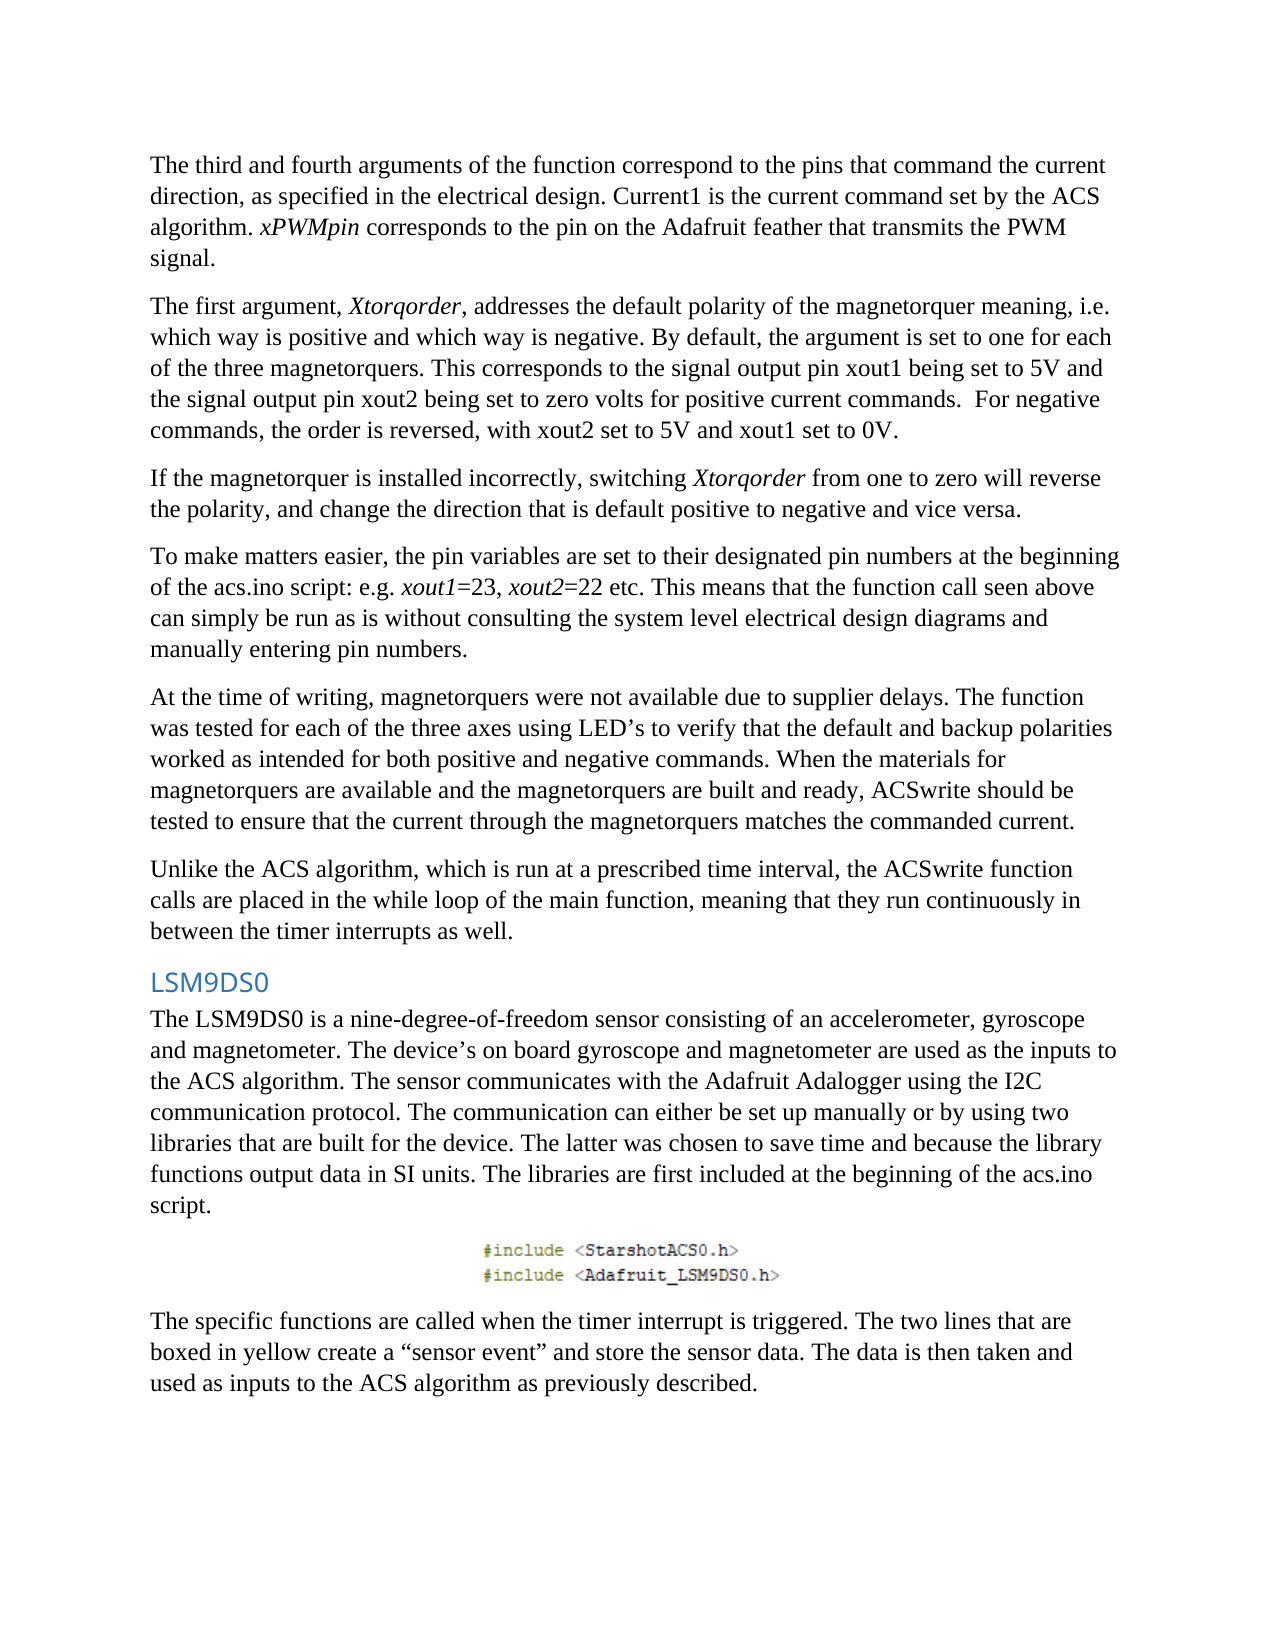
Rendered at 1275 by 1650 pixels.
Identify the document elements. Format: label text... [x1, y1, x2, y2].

text The LSM9DS0 is a nine-degree-of-freedom sensor consisting of an accelerometer, gyroscope and magnetometer. The device’s on board gyroscope and magnetometer are used as the inputs to the ACS algorithm. The sensor communicates with the Adafruit Adalogger using the I2C communication protocol. The communication can either be set up manually or by using two libraries that are built for the device. The latter was chosen to save time and because the library functions output data in SI units. The libraries are first included at the beginning of the acs.ino script. [150, 1004, 1125, 1219]
text The third and fourth arguments of the function correspond to the pins that command the current direction, as specified in the electrical design. Current1 is the current command set by the ACS algorithm. xPWMpin corresponds to the pin on the Adafruit feather that transmits the PWM signal. [150, 150, 1125, 272]
text To make matters easier, the pin variables are set to their designated pin numbers at the beginning of the acs.ino script: e.g. xout1=23, xout2=22 etc. This means that the function call seen above can simply be run as is without consulting the system level electrical design diagrams and manually entering pin numbers. [150, 541, 1125, 663]
text The specific functions are called when the timer interrupt is triggered. The two lines that are boxed in yellow create a “sensor event” and store the sensor data. The data is then taken and used as inputs to the ACS algorithm as previously described. [150, 1306, 1125, 1397]
text At the time of writing, magnetorquers were not available due to supplier delays. The function was tested for each of the three axes using LED’s to verify that the default and backup polarities worked as intended for both positive and negative commands. When the materials for magnetorquers are available and the magnetorquers are built and ready, ACSwrite should be tested to ensure that the current through the magnetorquers matches the commanded current. [150, 682, 1125, 835]
picture [477, 1237, 798, 1288]
text Unlike the ACS algorithm, which is run at a prescribed time interval, the ACSwrite function calls are placed in the while loop of the main function, meaning that they run continuously in between the timer interrupts as well. [150, 854, 1125, 945]
text If the magnetorquer is installed incorrectly, switching Xtorqorder from one to zero will reverse the polarity, and change the direction that is default positive to negative and vice versa. [150, 463, 1125, 522]
subtitle LSM9DS0 [150, 964, 1125, 1001]
text The first argument, Xtorqorder, addresses the default polarity of the magnetorquer meaning, i.e. which way is positive and which way is negative. By default, the argument is set to one for each of the three magnetorquers. This corresponds to the signal output pin xout1 being set to 5V and the signal output pin xout2 being set to zero volts for positive current commands. For negative commands, the order is reversed, with xout2 set to 5V and xout1 set to 0V. [150, 291, 1125, 444]
